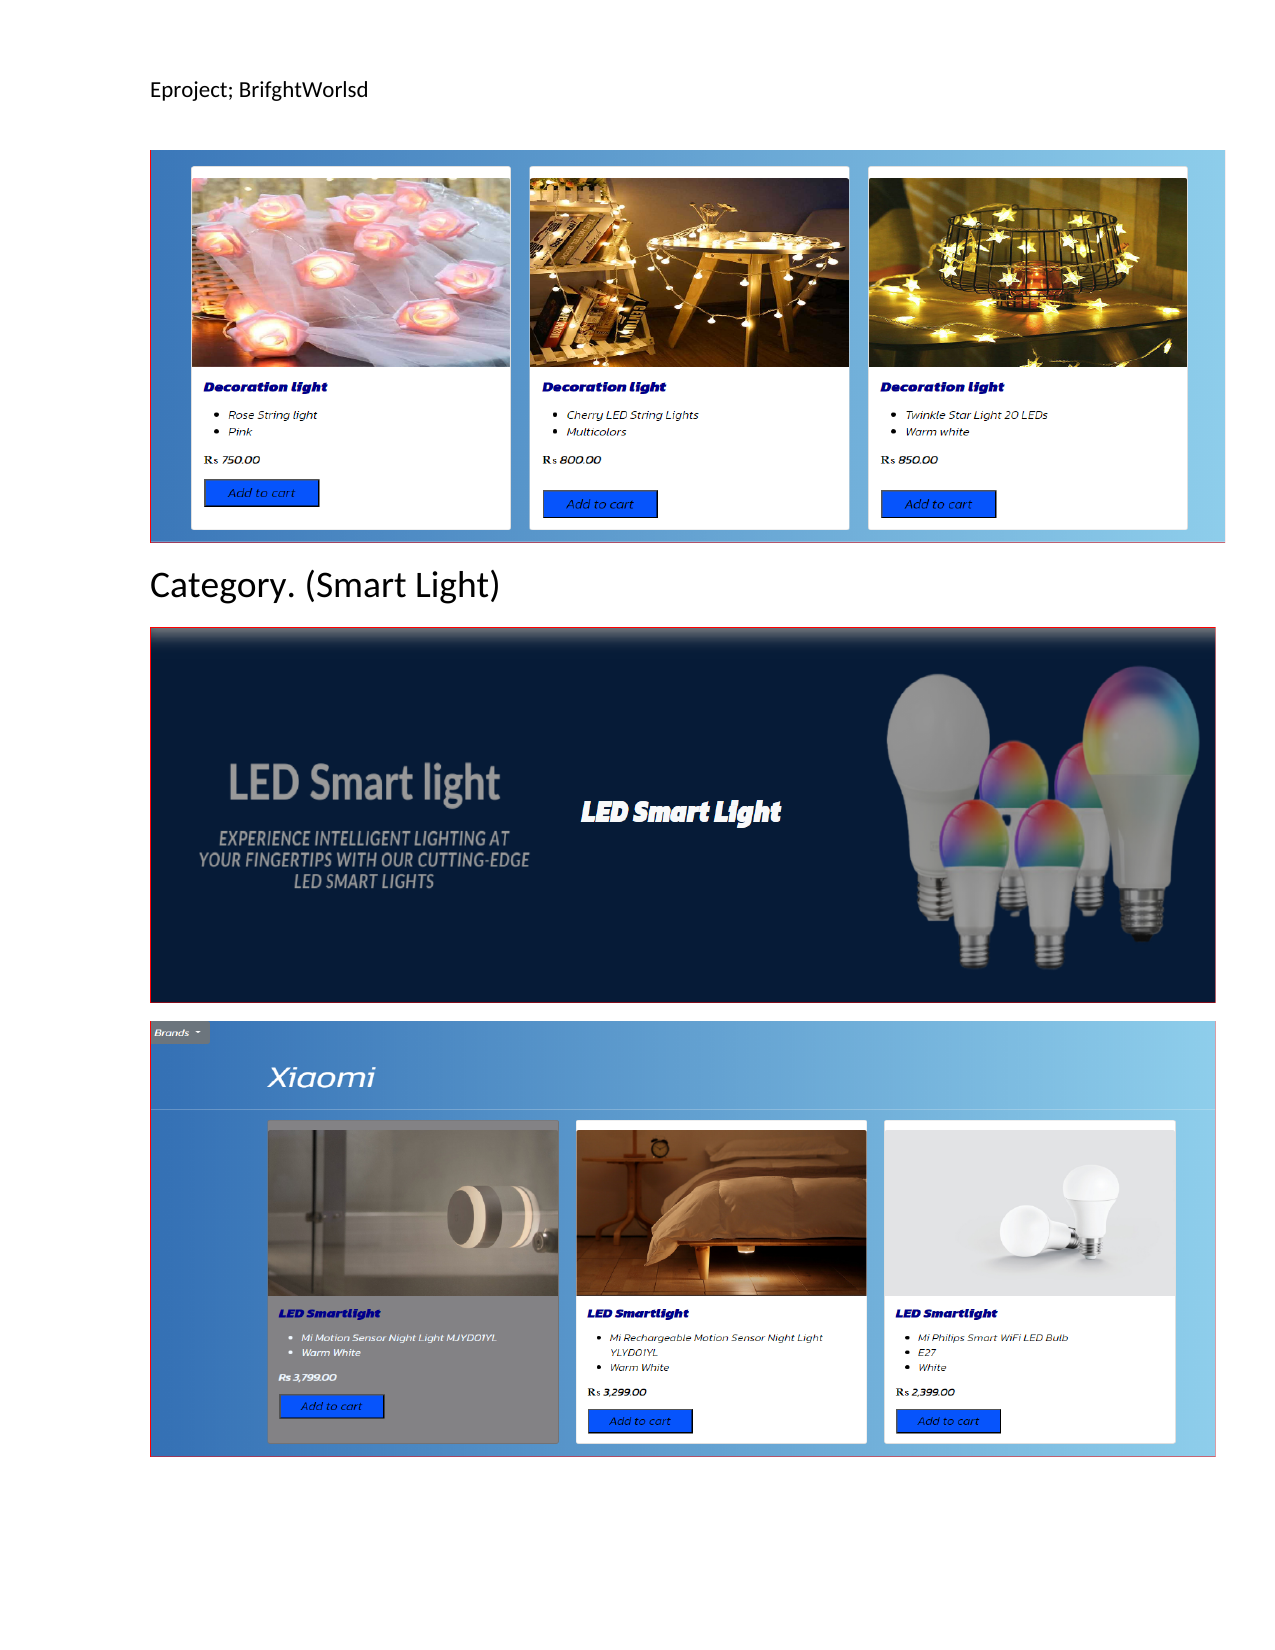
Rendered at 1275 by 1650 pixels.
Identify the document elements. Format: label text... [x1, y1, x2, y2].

picture [150, 150, 1225, 543]
picture [150, 1021, 1216, 1457]
text Category. (Smart Light) [150, 561, 1125, 607]
picture [150, 627, 1216, 1003]
